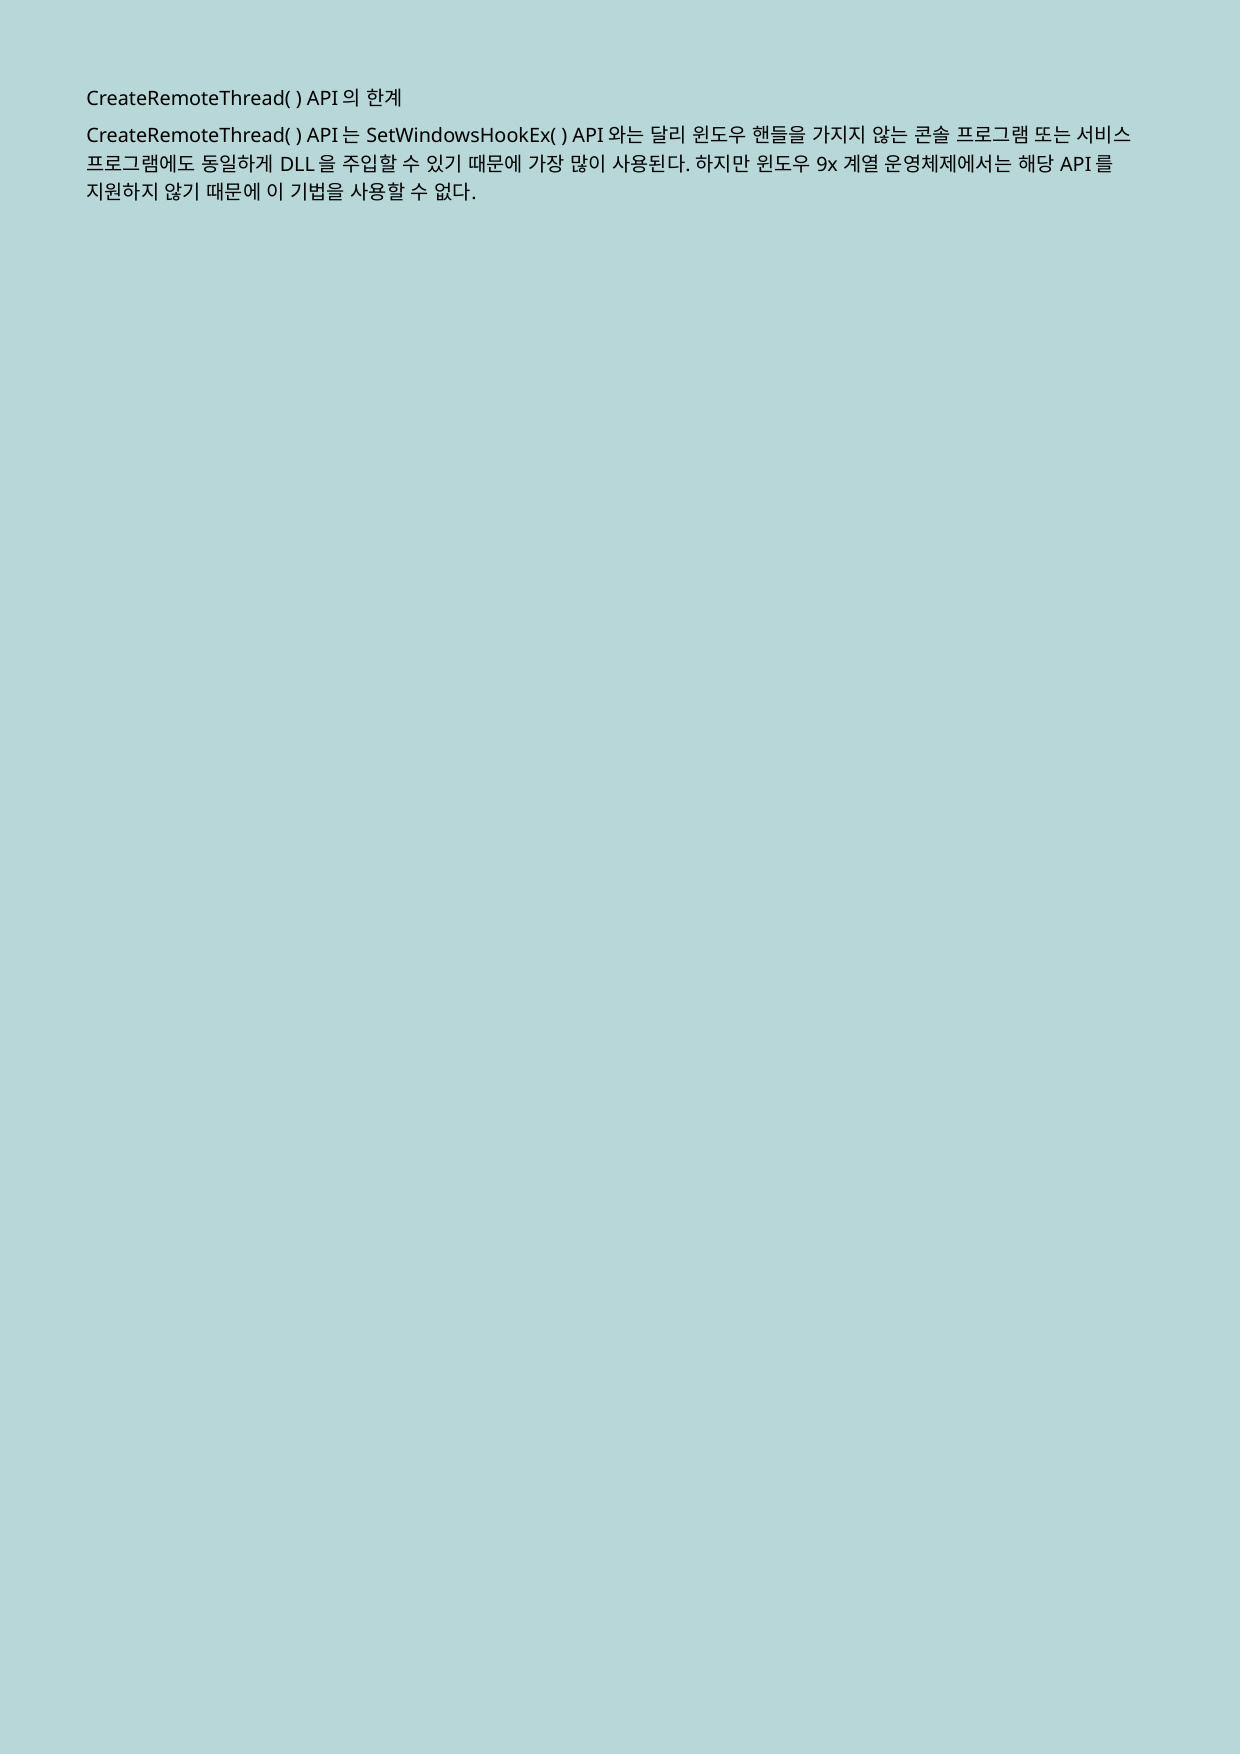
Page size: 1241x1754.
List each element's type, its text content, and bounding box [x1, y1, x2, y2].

table_cell CreateRemoteThread( ) API는 SetWindowsHookEx( ) API와는 달리 윈도우 핸들을 가지지 않는 콘솔 프로그램 또는 서비스 프로그램에도 동일하게 DLL을 주입할 수 있기 때문에 가장 많이 사용된다. 하지만 윈도우 9x 계열 운영체제에서는 해당 API를 지원하지 않기 때문에 이 기법을 사용할 수 없다. [75, 119, 1188, 206]
table_cell CreateRemoteThread( ) API의 한계 [75, 75, 1188, 119]
